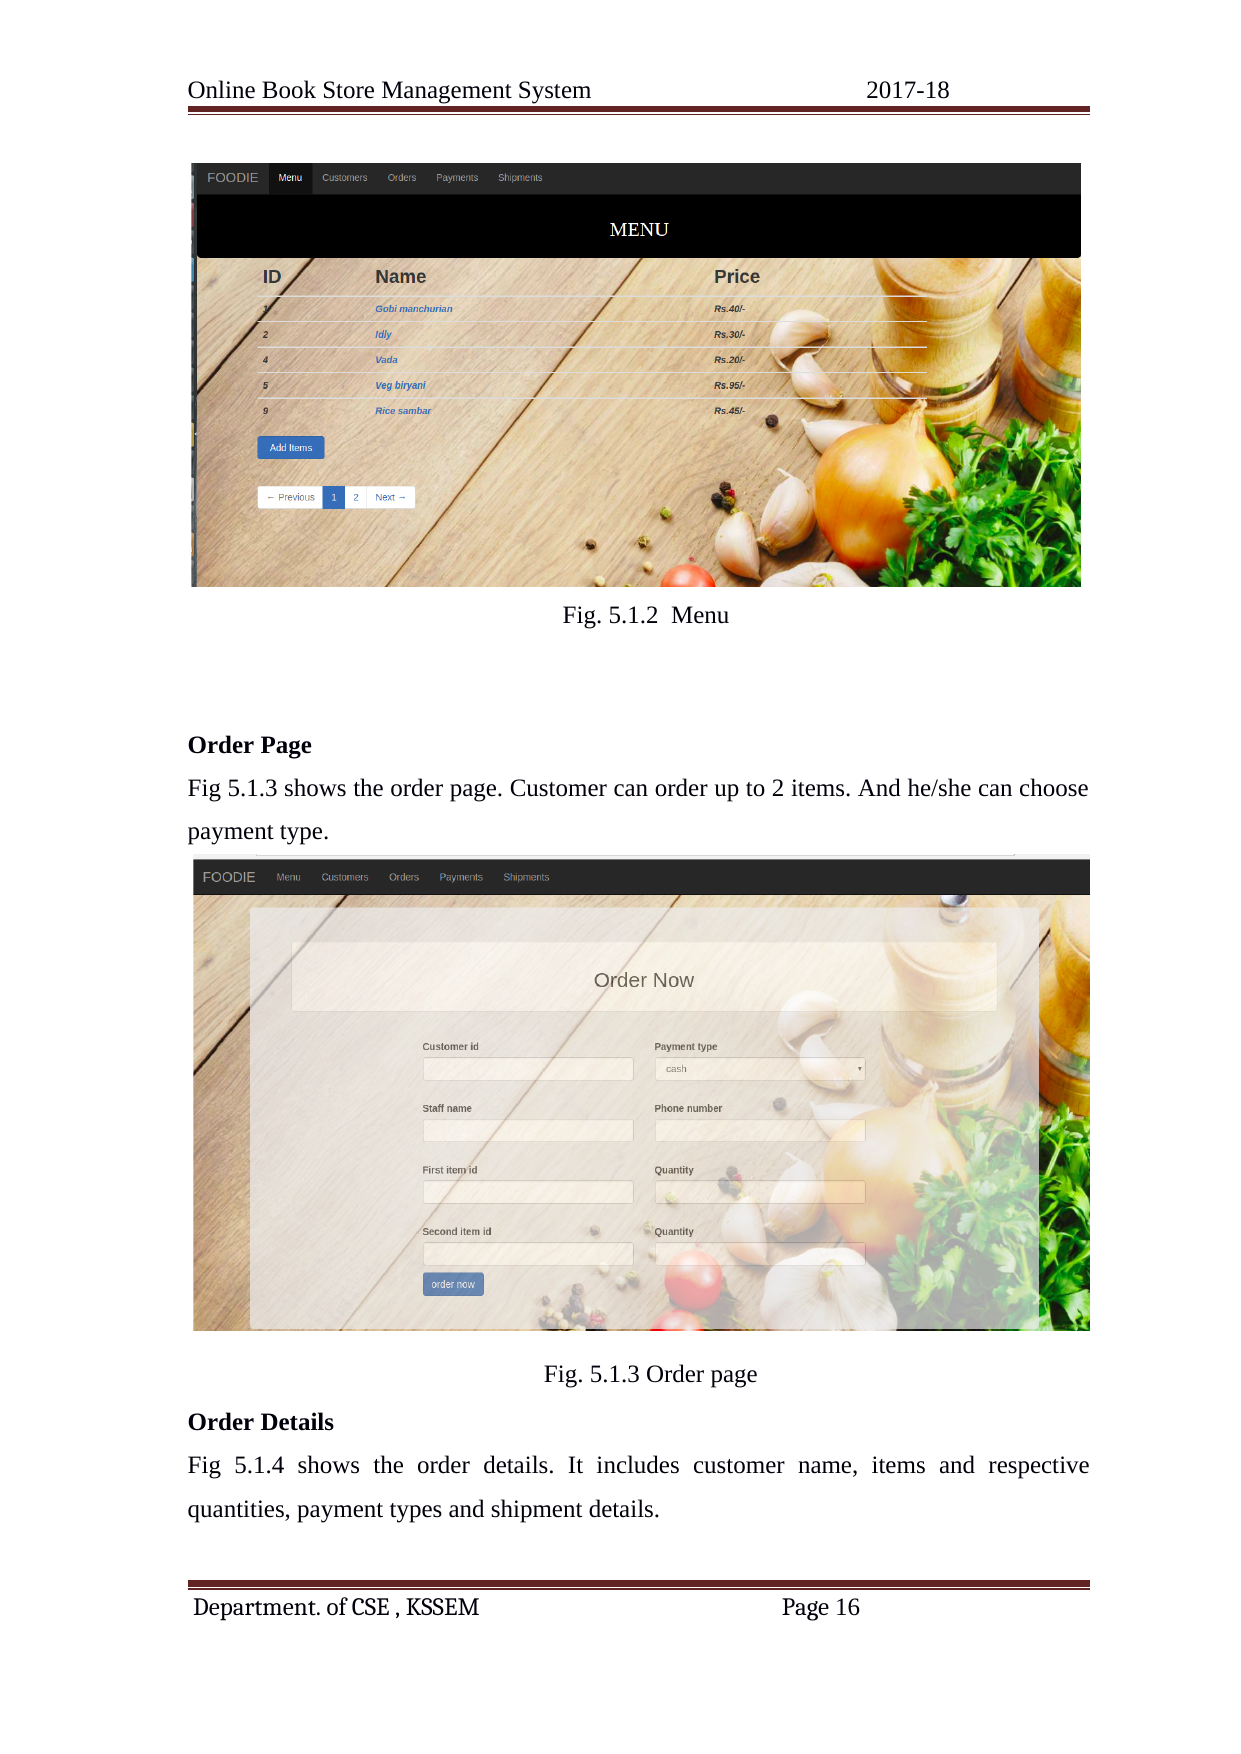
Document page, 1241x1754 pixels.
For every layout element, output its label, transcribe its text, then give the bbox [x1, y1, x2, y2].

picture [191, 163, 1081, 587]
text Fig 5.1.3 shows the order page. Customer can order up to 2 items. And he/she can choose payment type. [187, 773, 1090, 845]
text Order Page [187, 730, 1090, 759]
text Order Details [187, 1407, 1090, 1436]
text Fig 5.1.4 shows the order details. It includes customer name, items and respective quantities, payment types and shipment details. [187, 1451, 1090, 1522]
picture [193, 854, 1090, 1331]
